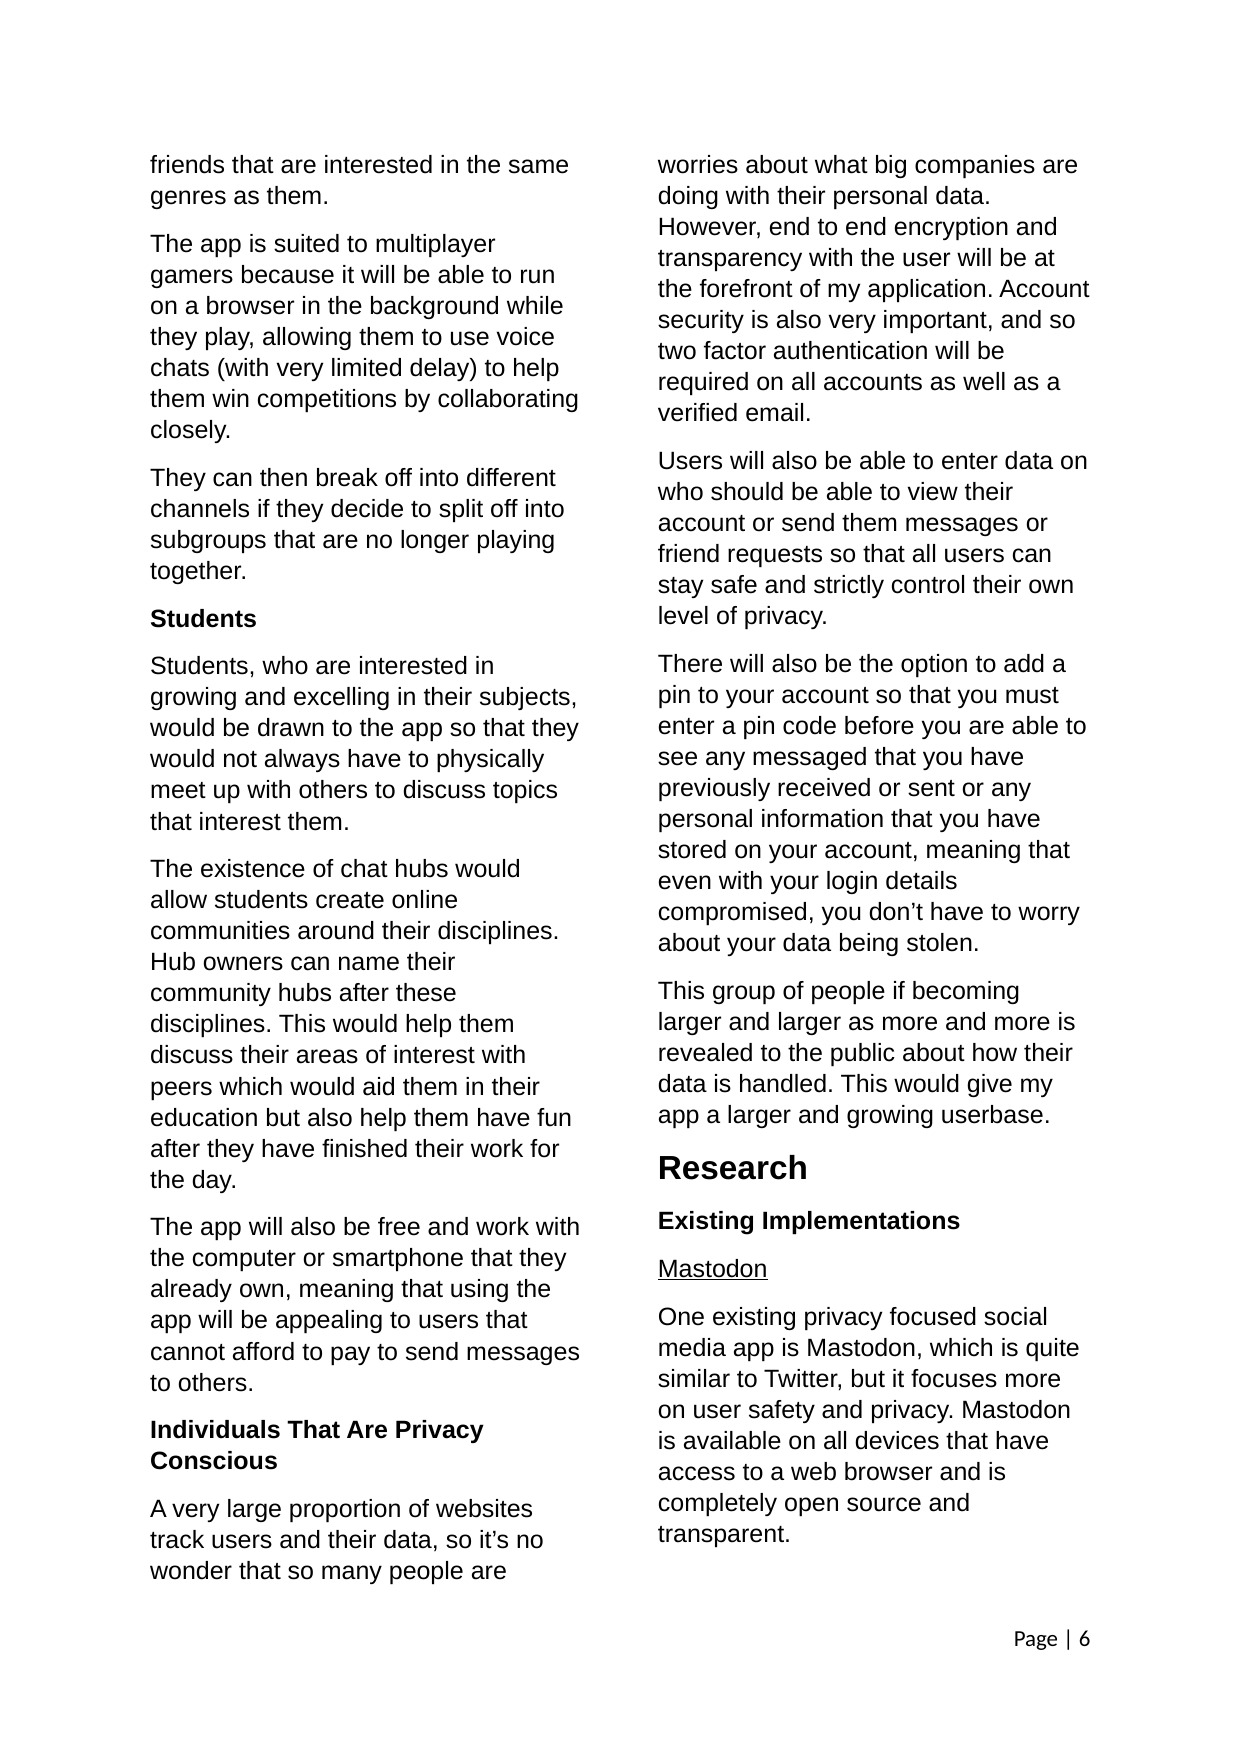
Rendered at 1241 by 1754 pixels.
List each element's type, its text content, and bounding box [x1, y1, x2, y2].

text A very large proportion of websites track users and their data, so it’s no wonder that so many people are worries about what big companies are doing with their personal data. However, end to end encryption and transparency with the user will be at the forefront of my application. Account security is also very important, and so two factor authentication will be required on all accounts as well as a verified email. [658, 150, 1090, 427]
text There will also be the option to add a pin to your account so that you must enter a pin code before you are able to see any messaged that you have previously received or sent or any personal information that you have stored on your account, meaning that even with your login details compromised, you don’t have to worry about your data being stolen. [658, 649, 1090, 957]
text The app will also be free and work with the computer or smartphone that they already own, meaning that using the app will be appealing to users that cannot afford to pay to send messages to others. [150, 1212, 583, 1396]
text Students, who are interested in growing and excelling in their subjects, would be drawn to the app so that they would not always have to physically meet up with others to discuss topics that interest them. [150, 651, 583, 835]
text Research [658, 1148, 1090, 1186]
text Users will also be able to enter data on who should be able to view their account or send them messages or friend requests so that all users can stay safe and strictly control their own level of privacy. [658, 446, 1090, 630]
text They can then break off into different channels if they decide to split off into subgroups that are no longer playing together. [150, 463, 583, 584]
text The app is suited to multiplayer gamers because it will be able to run on a browser in the background while they play, allowing them to use voice chats (with very limited delay) to help them win competitions by collaborating closely. [150, 229, 583, 444]
text Individuals That Are Privacy Conscious [150, 1415, 583, 1475]
text One existing privacy focused social media app is Mastodon, which is quite similar to Twitter, but it focuses more on user safety and privacy. Mastodon is available on all devices that have access to a web browser and is completely open source and transparent. [658, 1301, 1090, 1547]
text The existence of chat hubs would allow students create online communities around their disciplines. Hub owners can name their community hubs after these disciplines. This would help them discuss their areas of interest with peers which would aid them in their education but also help them have fun after they have finished their work for the day. [150, 854, 583, 1193]
text Mastodon [658, 1254, 1090, 1282]
text A very large proportion of websites track users and their data, so it’s no wonder that so many people are worries about what big companies are doing with their personal data. However, end to end encryption and transparency with the user will be at the forefront of my application. Account security is also very important, and so two factor authentication will be required on all accounts as well as a verified email. [150, 1494, 583, 1585]
text Existing Implementations [658, 1206, 1090, 1235]
text This group of people if becoming larger and larger as more and more is revealed to the public about how their data is handled. This would give my app a larger and growing userbase. [658, 976, 1090, 1129]
text Students [150, 603, 583, 632]
